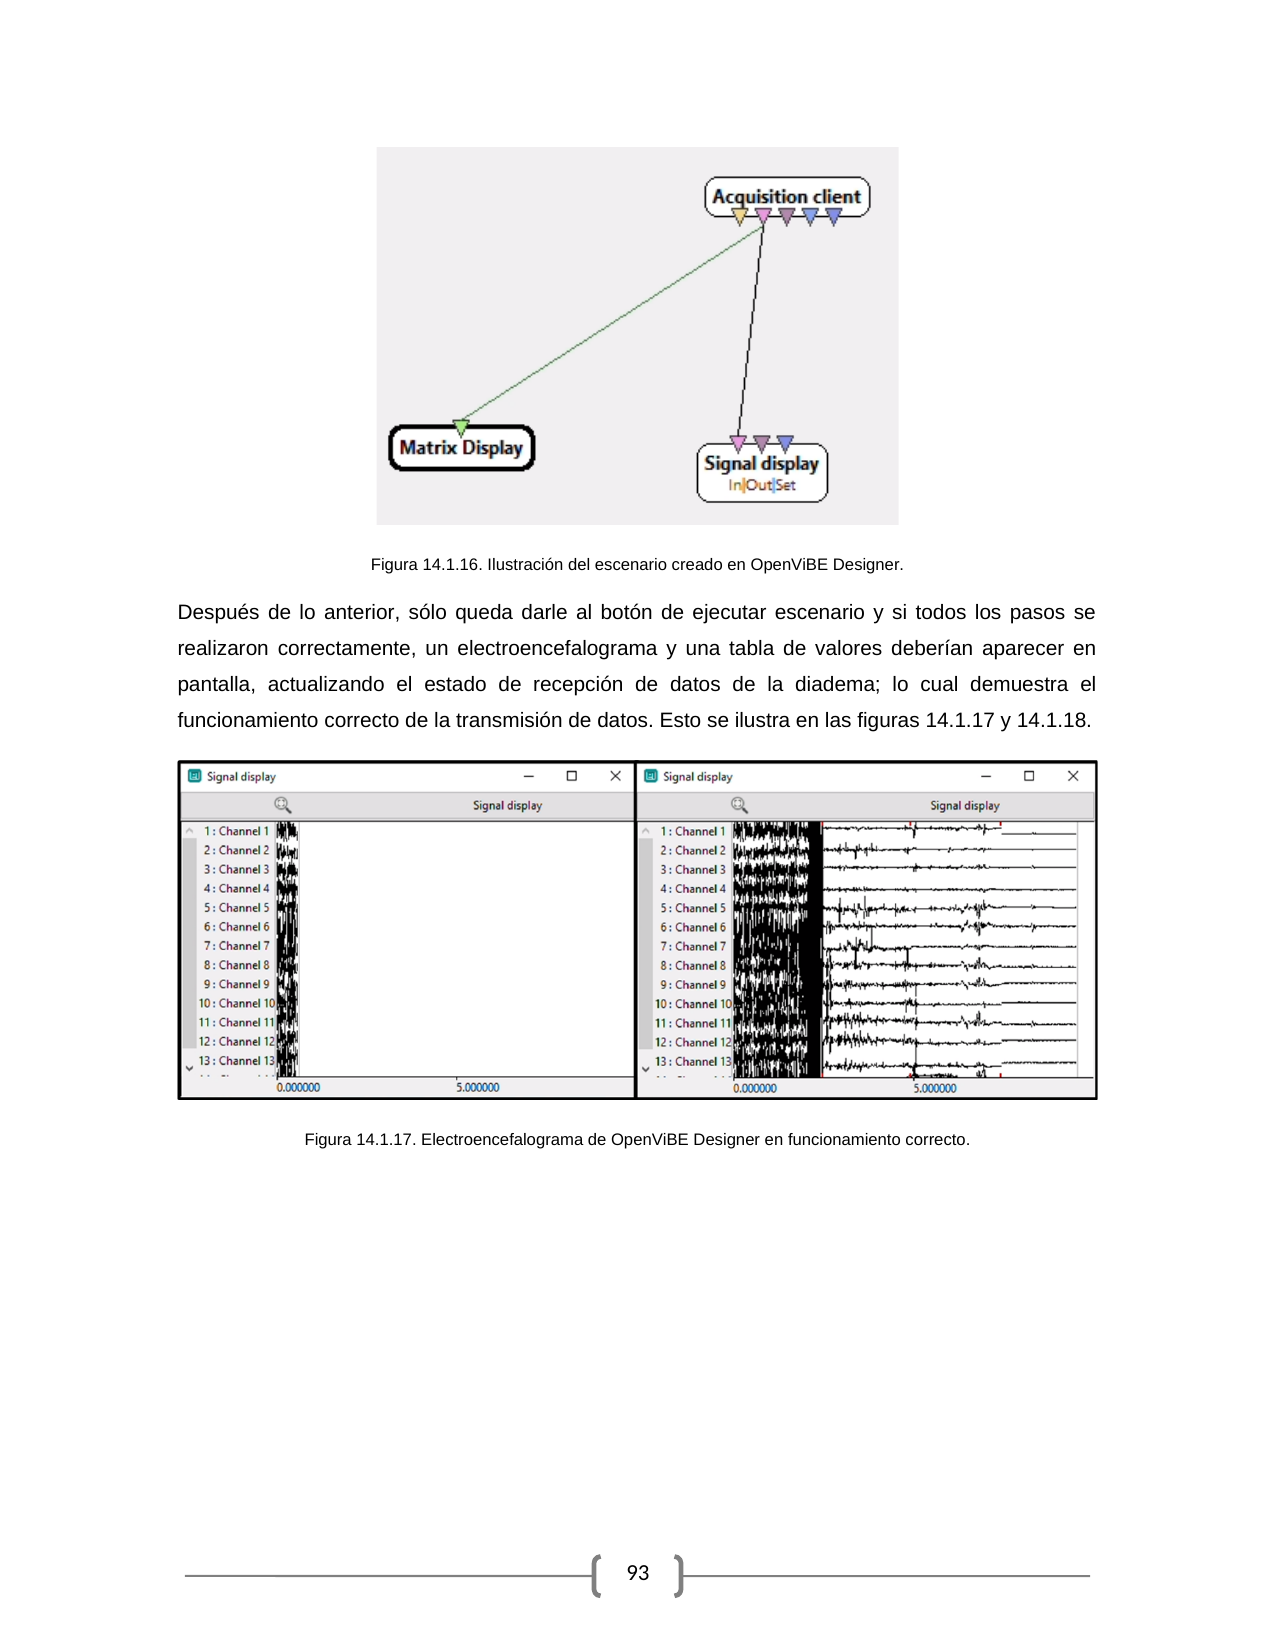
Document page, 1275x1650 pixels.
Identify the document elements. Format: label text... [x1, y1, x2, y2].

text Figura 14.1.16. Ilustración del escenario creado en OpenViBE Designer. [177, 555, 1098, 574]
picture [177, 760, 1098, 1100]
picture [376, 147, 899, 525]
text Después de lo anterior, sólo queda darle al botón de ejecutar escenario y si todos los pasos se realizaron correctamente, un electroencefalograma y una tabla de valores deberían aparecer en pantalla, actualizando el estado de recepción de datos de la diadema; lo cual demuestra el funcionamiento correcto de la transmisión de datos. Esto se ilustra en las figuras 14.1.17 y 14.1.18. [177, 600, 1098, 732]
text Figura 14.1.17. Electroencefalograma de OpenViBE Designer en funcionamiento correcto. [177, 1130, 1098, 1149]
